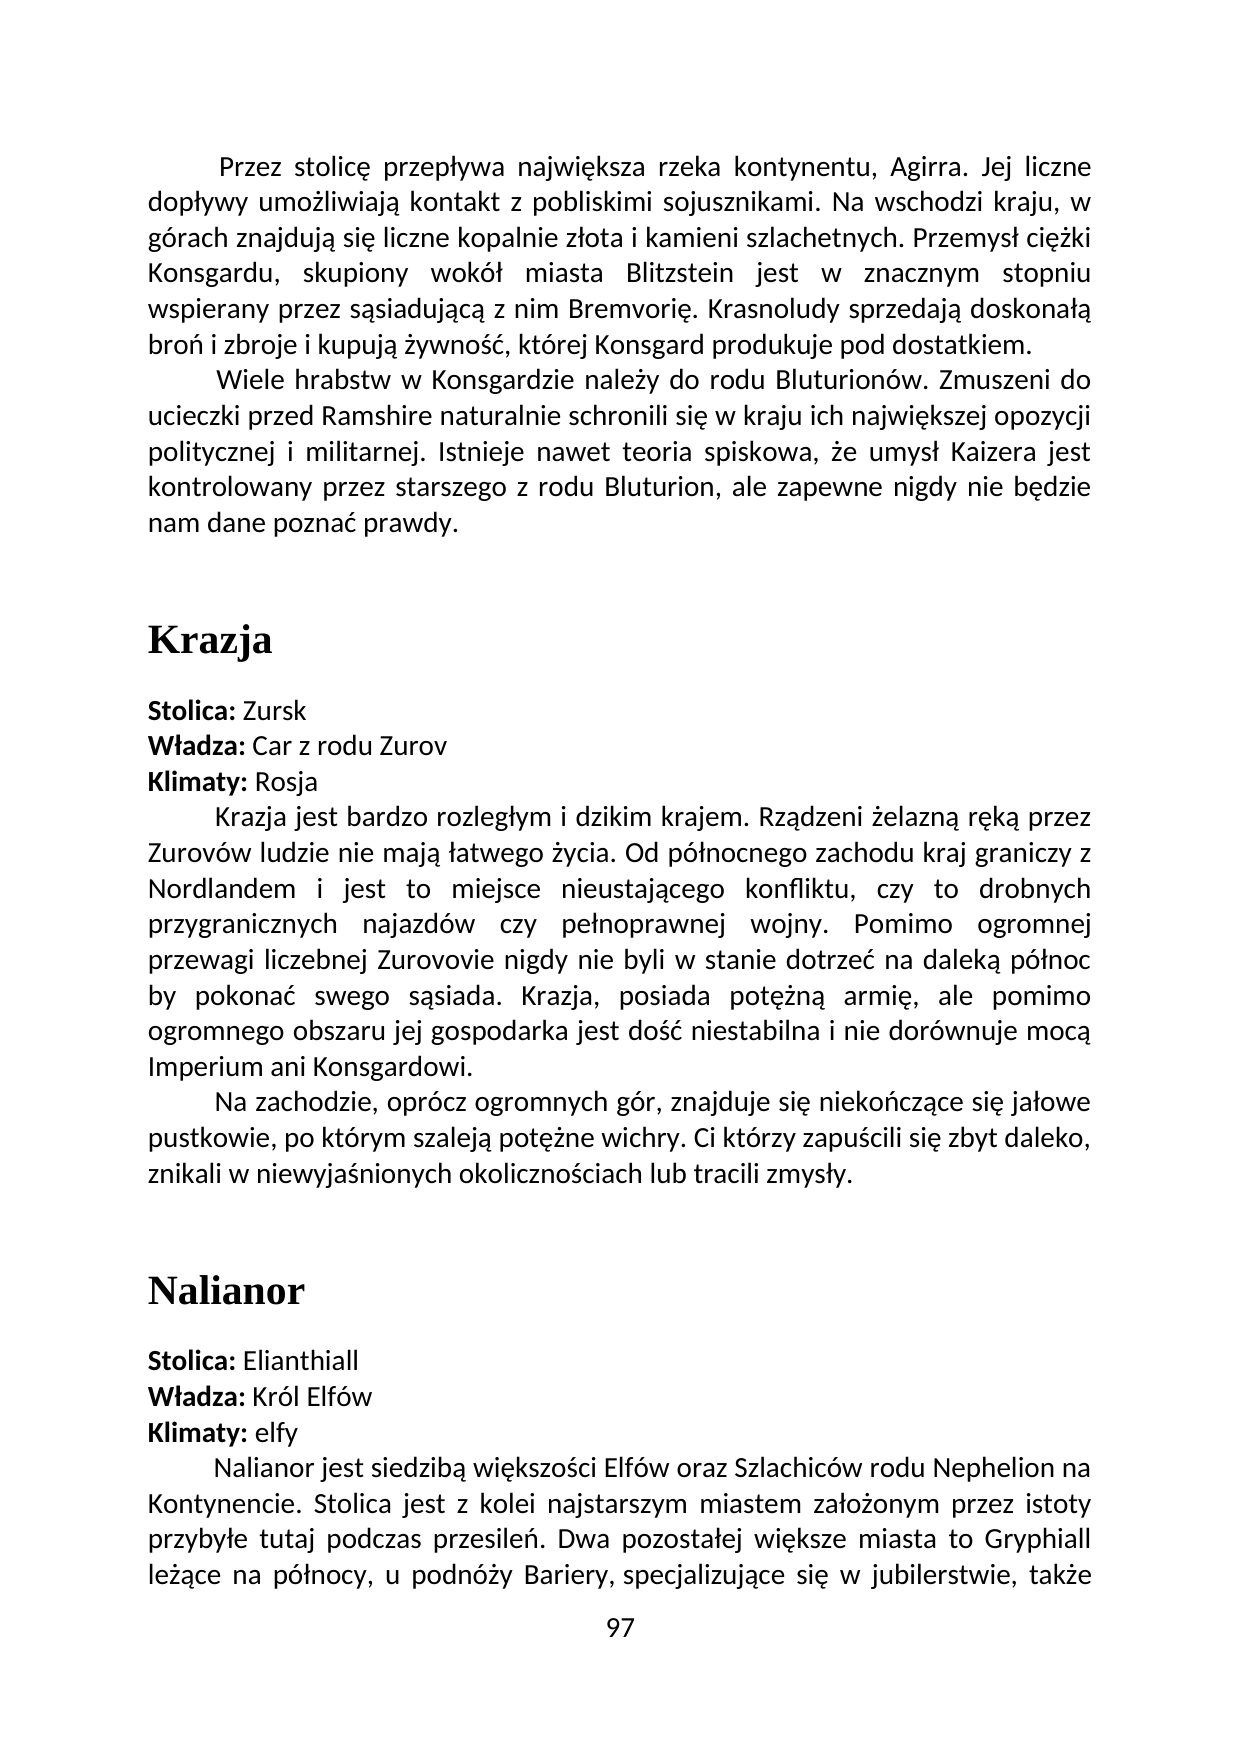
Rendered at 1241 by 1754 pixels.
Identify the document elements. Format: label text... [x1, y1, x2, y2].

text Przez stolicę przepływa największa rzeka kontynentu, Agirra. Jej liczne dopływy umożliwiają kontakt z pobliskimi sojusznikami. Na wschodzi kraju, w górach znajdują się liczne kopalnie złota i kamieni szlachetnych. Przemysł ciężki Konsgardu, skupiony wokół miasta Blitzstein jest w znacznym stopniu wspierany przez sąsiadującą z nim Bremvorię. Krasnoludy sprzedają doskonałą broń i zbroje i kupują żywność, której Konsgard produkuje pod dostatkiem. [148, 148, 1093, 361]
subtitle Krazja [148, 614, 1093, 662]
text Klimaty: Rosja [148, 763, 1093, 798]
text Władza: Car z rodu Zurov [148, 727, 1093, 763]
text Wiele hrabstw w Konsgardzie należy do rodu Bluturionów. Zmuszeni do ucieczki przed Ramshire naturalnie schronili się w kraju ich największej opozycji politycznej i militarnej. Istnieje nawet teoria spiskowa, że umysł Kaizera jest kontrolowany przez starszego z rodu Bluturion, ale zapewne nigdy nie będzie nam dane poznać prawdy. [148, 361, 1093, 539]
text Klimaty: elfy [148, 1414, 1093, 1449]
text Władza: Król Elfów [148, 1378, 1093, 1414]
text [148, 1449, 1093, 1592]
text Stolica: Elianthiall [148, 1342, 1093, 1378]
subtitle Nalianor [148, 1265, 1093, 1313]
text Na zachodzie, oprócz ogromnych gór, znajduje się niekończące się jałowe pustkowie, po którym szaleją potężne wichry. Ci którzy zapuścili się zbyt daleko, znikali w niewyjaśnionych okolicznościach lub tracili zmysły. [148, 1083, 1093, 1190]
text Krazja jest bardzo rozległym i dzikim krajem. Rządzeni żelazną ręką przez Zurovów ludzie nie mają łatwego życia. Od północnego zachodu kraj graniczy z Nordlandem i jest to miejsce nieustającego konfliktu, czy to drobnych przygranicznych najazdów czy pełnoprawnej wojny. Pomimo ogromnej przewagi liczebnej Zurovovie nigdy nie byli w stanie dotrzeć na daleką północ by pokonać swego sąsiada. Krazja, posiada potężną armię, ale pomimo ogromnego obszaru jej gospodarka jest dość niestabilna i nie dorównuje mocą Imperium ani Konsgardowi. [148, 798, 1093, 1083]
text Stolica: Zursk [148, 692, 1093, 727]
